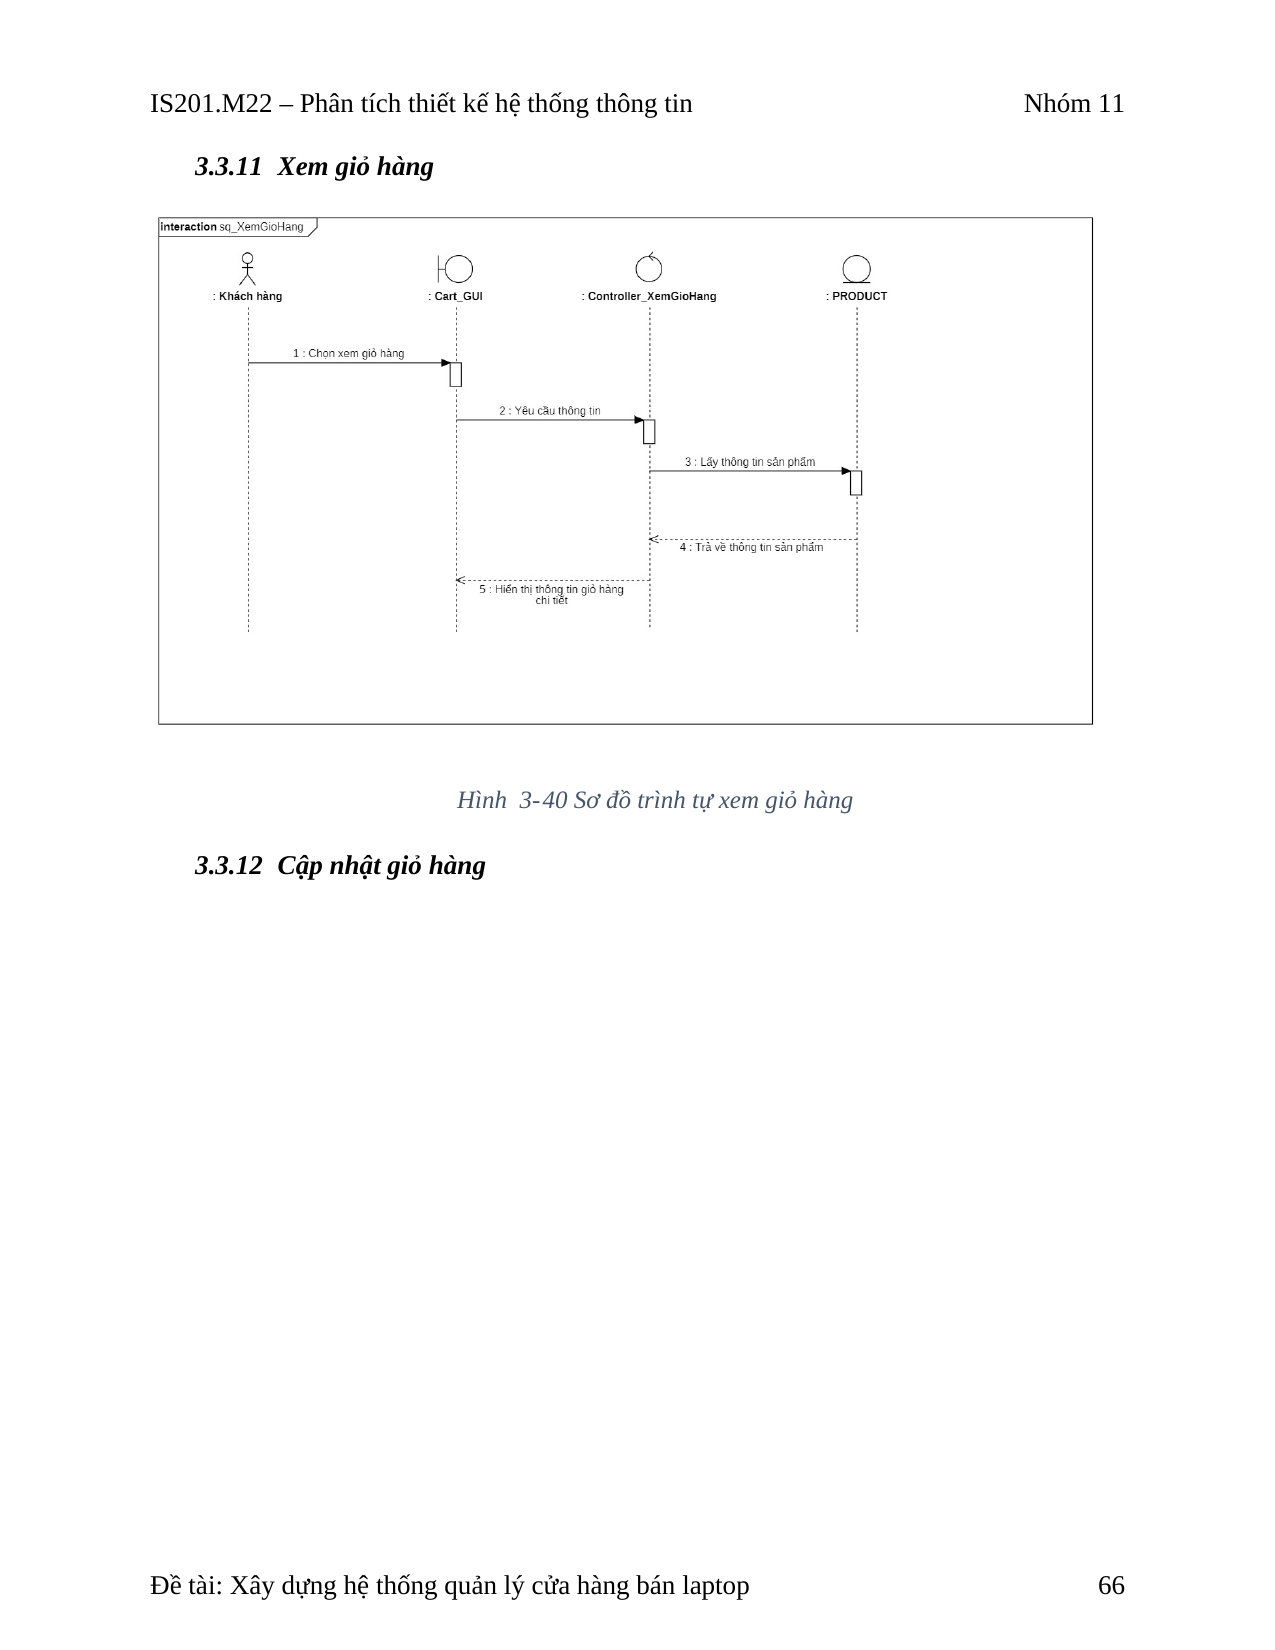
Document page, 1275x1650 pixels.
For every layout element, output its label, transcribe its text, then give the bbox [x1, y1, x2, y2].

subtitle Cập nhật giỏ hàng [195, 849, 1125, 881]
subtitle Xem giỏ hàng [195, 150, 1125, 181]
picture [150, 209, 1125, 758]
